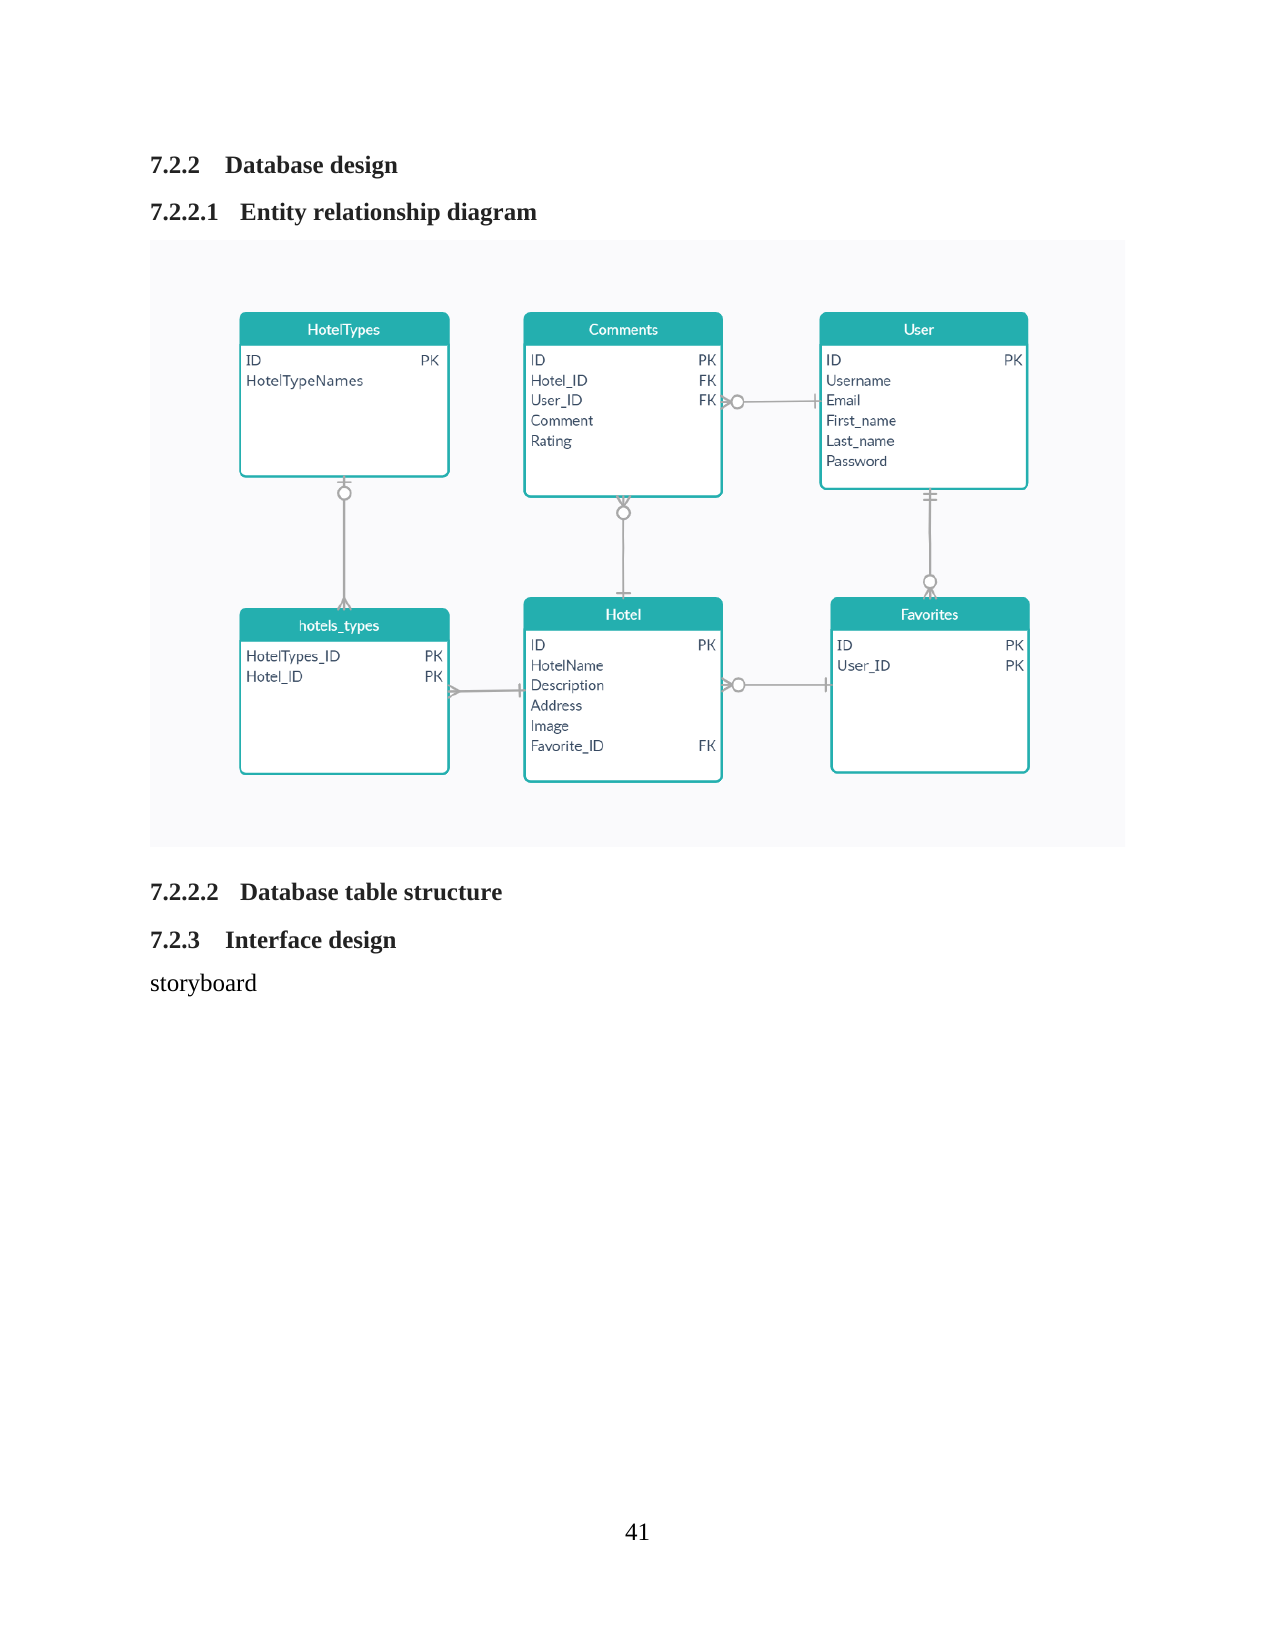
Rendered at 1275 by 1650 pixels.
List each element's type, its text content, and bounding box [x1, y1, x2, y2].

picture [150, 240, 1125, 847]
subtitle Database design [150, 150, 1125, 179]
subtitle Database table structure [150, 877, 1125, 906]
text storyboard [150, 968, 1125, 997]
subtitle Entity relationship diagram [150, 197, 1125, 226]
subtitle Interface design [150, 925, 1125, 953]
